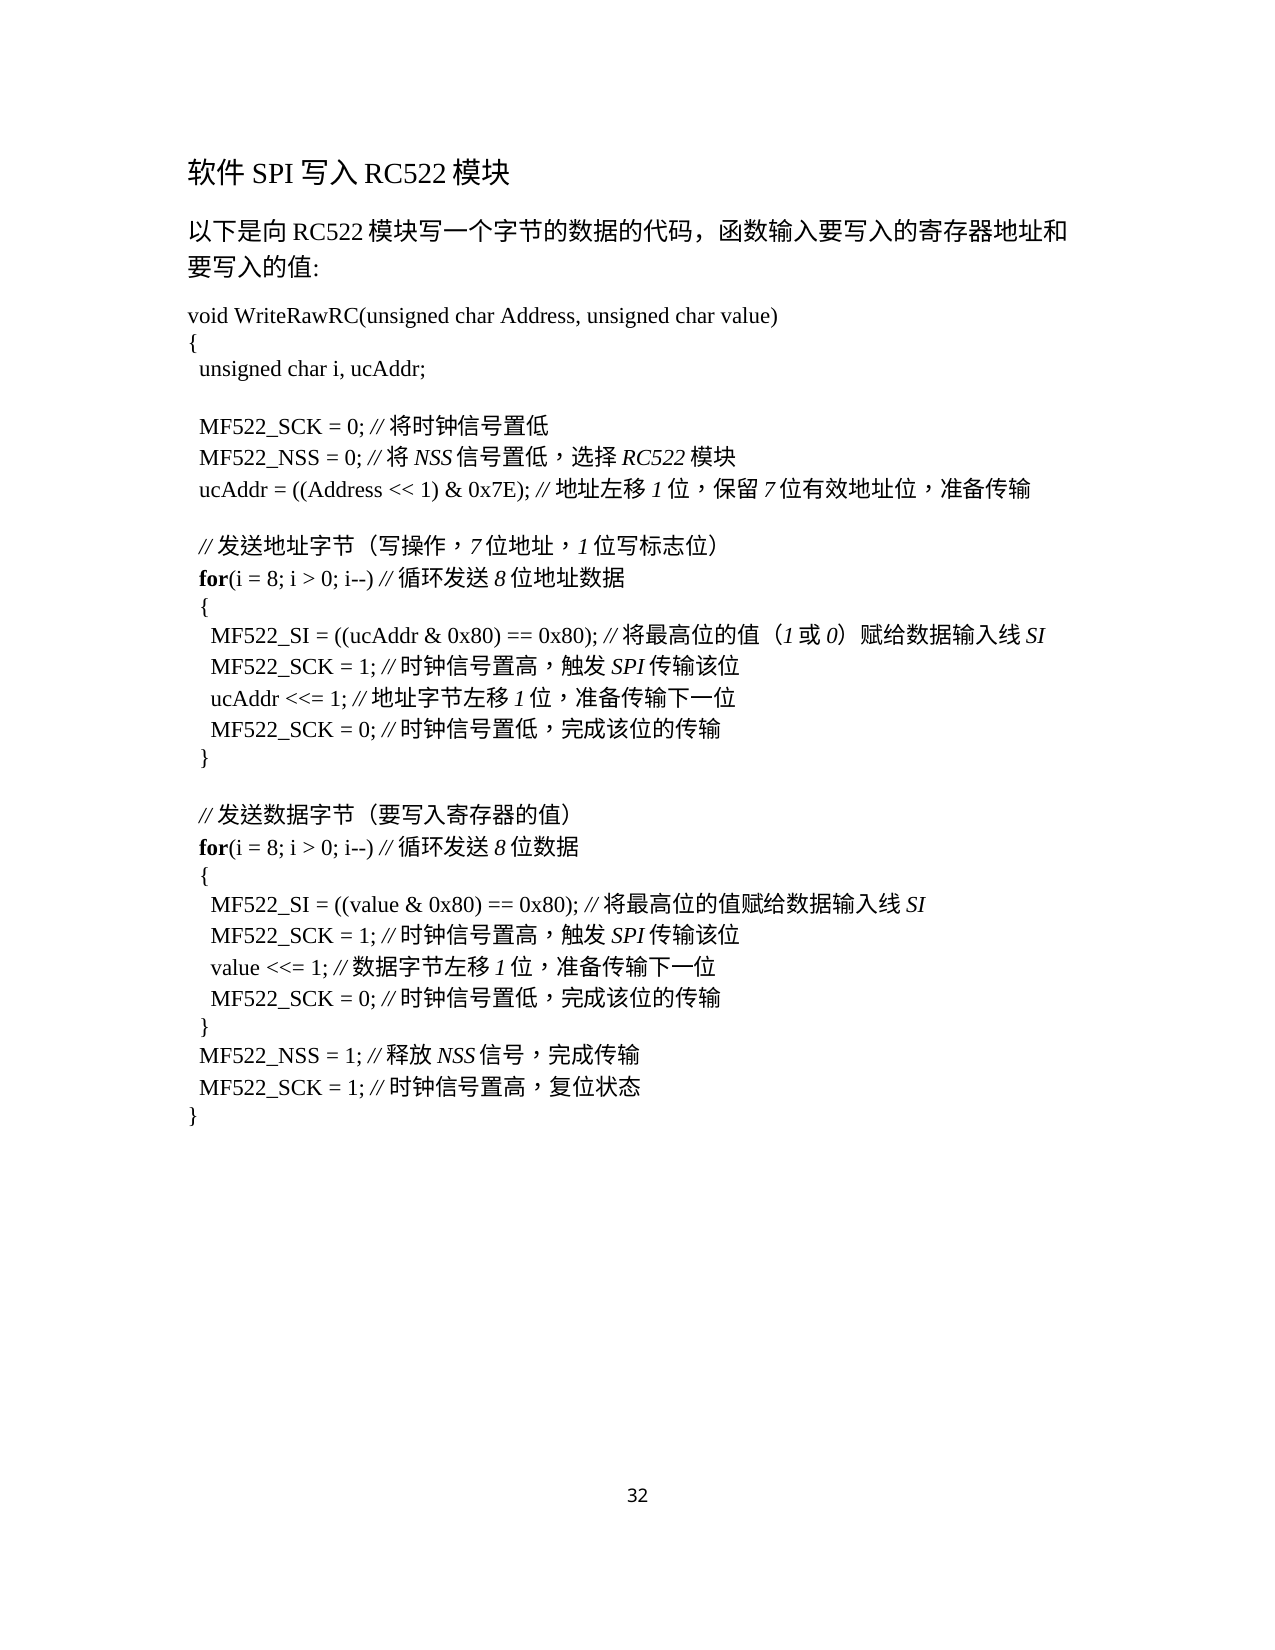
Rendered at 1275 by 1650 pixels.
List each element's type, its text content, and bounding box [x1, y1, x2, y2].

text void WriteRawRC(unsigned char Address, unsigned char value) { unsigned char i, ucAddr; MF522_SCK = 0; // 将时钟信号置低 MF522_NSS = 0; // 将NSS信号置低，选择RC522模块 ucAddr = ((Address << 1) & 0x7E); // 地址左移1位，保留7位有效地址位，准备传输 // 发送地址字节（写操作，7位地址，1位写标志位） for(i = 8; i > 0; i--) // 循环发送8位地址数据 { MF522_SI = ((ucAddr & 0x80) == 0x80); // 将最高位的值（1或0）赋给数据输入线SI MF522_SCK = 1; // 时钟信号置高，触发SPI传输该位 ucAddr <<= 1; // 地址字节左移1位，准备传输下一位 MF522_SCK = 0; // 时钟信号置低，完成该位的传输 } // 发送数据字节（要写入寄存器的值） for(i = 8; i > 0; i--) // 循环发送8位数据 { MF522_SI = ((value & 0x80) == 0x80); // 将最高位的值赋给数据输入线SI MF522_SCK = 1; // 时钟信号置高，触发SPI传输该位 value <<= 1; // 数据字节左移1位，准备传输下一位 MF522_SCK = 0; // 时钟信号置低，完成该位的传输 } MF522_NSS = 1; // 释放NSS信号，完成传输 MF522_SCK = 1; // 时钟信号置高，复位状态 } [187, 302, 1087, 1128]
subtitle 软件SPI写入RC522模块 [187, 150, 1087, 192]
text 以下是向RC522模块写一个字节的数据的代码，函数输入要写入的寄存器地址和要写入的值: [187, 211, 1087, 283]
